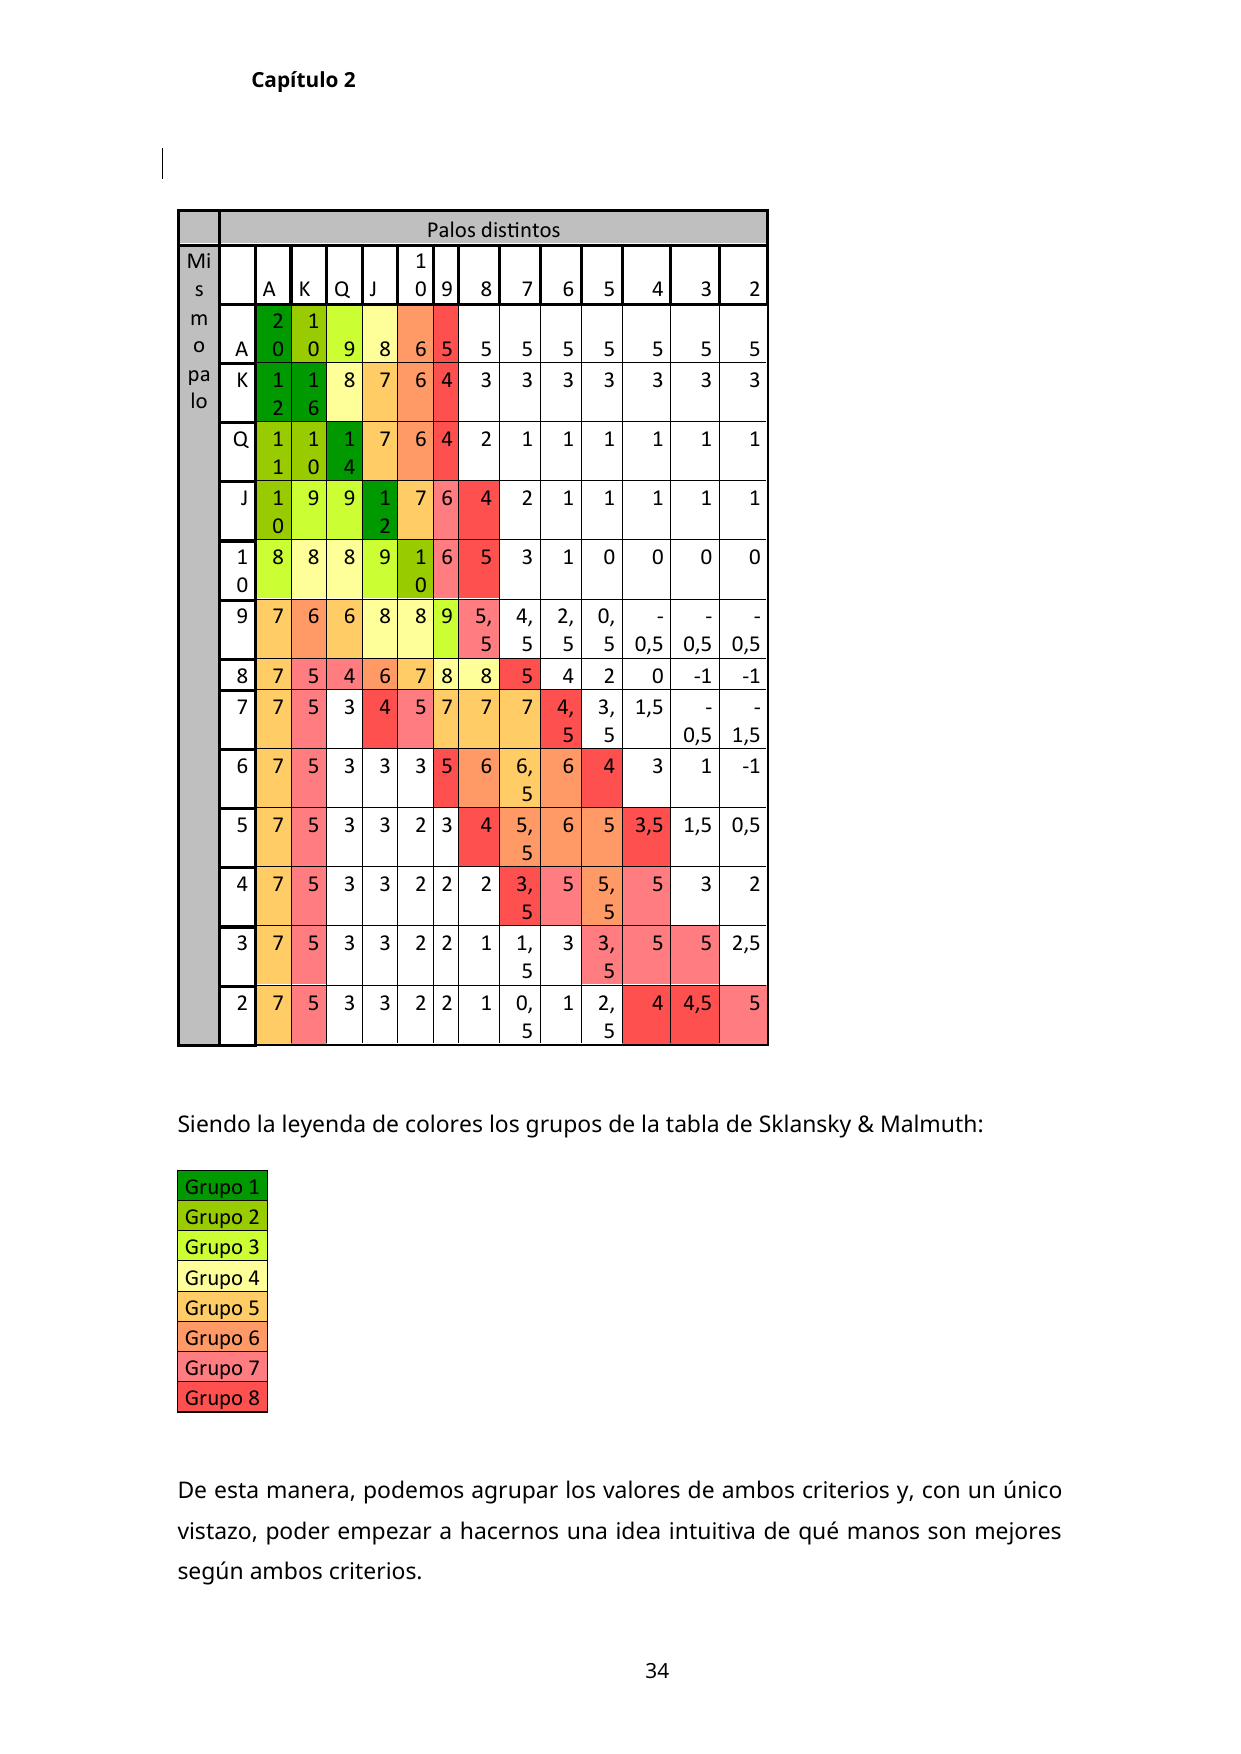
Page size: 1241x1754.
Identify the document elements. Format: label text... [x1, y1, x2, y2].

table_cell 7 [257, 808, 291, 866]
table_cell 4,5 [671, 986, 719, 1044]
table_cell Grupo 8 [178, 1382, 267, 1411]
table_cell 10 [292, 422, 326, 480]
table_cell 3 [623, 363, 670, 421]
table_cell 3 [398, 749, 433, 807]
table_cell J [364, 247, 396, 303]
table_cell 8 [257, 540, 291, 598]
table_cell 2 [582, 659, 622, 689]
table_cell 1 [720, 480, 767, 539]
table_cell 2 [398, 867, 433, 925]
table_cell 7 [257, 749, 291, 807]
table_cell 5 [459, 306, 499, 362]
table_cell 3 [671, 867, 719, 925]
table_cell 6 [363, 659, 397, 689]
table_cell 2 [398, 986, 434, 1044]
table_cell 10 [398, 540, 433, 598]
table_cell 1 [582, 422, 622, 480]
table_cell 6 [327, 600, 362, 658]
table_cell 3 [582, 363, 622, 421]
table_cell 5 [292, 926, 326, 984]
table_cell 5 [291, 986, 327, 1044]
table_cell Grupo 5 [178, 1292, 267, 1321]
table_cell 10 [399, 247, 432, 303]
table_cell 14 [327, 422, 362, 480]
table_cell 6,5 [500, 749, 540, 807]
table_cell -1 [720, 658, 767, 689]
table_cell 6 [542, 247, 580, 303]
table_cell 8 [221, 661, 254, 689]
table_cell 6 [541, 749, 581, 807]
table_cell 9 [327, 481, 362, 539]
table_cell K [221, 365, 254, 421]
table_cell 8 [327, 540, 362, 598]
table_cell 8 [460, 247, 498, 303]
table_cell 5 [292, 659, 326, 689]
table_cell 2 [434, 867, 458, 925]
table_cell 5 [623, 926, 670, 984]
table_cell 4 [624, 247, 669, 303]
table_cell 5 [292, 808, 326, 866]
table_cell 5 [221, 810, 254, 866]
table_cell 7 [257, 659, 291, 689]
table_cell 10 [292, 306, 326, 362]
table_cell 1 [541, 540, 581, 598]
table_cell 4 [221, 869, 254, 925]
table_cell 4,5 [541, 690, 581, 748]
table_cell 3 [459, 363, 499, 421]
table_cell 3 [327, 808, 362, 866]
table_cell 5,5 [500, 808, 540, 866]
table_cell 20 [257, 306, 291, 362]
table_cell 6 [459, 749, 499, 807]
table_cell 7 [257, 690, 291, 748]
table_cell 3 [363, 926, 397, 984]
table_cell 9 [221, 602, 254, 658]
table_cell 1,5 [623, 690, 670, 748]
table_cell Grupo 4 [178, 1261, 267, 1291]
table_cell 4 [459, 808, 499, 866]
table_cell 5 [459, 540, 499, 598]
table_cell 5 [541, 867, 581, 925]
table_cell 3 [327, 690, 362, 748]
table_cell Grupo 3 [178, 1231, 267, 1260]
table_cell 1 [720, 421, 767, 480]
table_cell [221, 247, 254, 303]
table_cell 3 [623, 749, 670, 807]
table_cell 0,5 [582, 600, 622, 658]
table_cell Q [221, 424, 254, 480]
table_cell 9 [327, 306, 362, 362]
table_cell 7 [363, 363, 397, 421]
table_cell 11 [257, 422, 291, 480]
table_cell 1 [623, 481, 670, 539]
table_cell 7 [257, 600, 291, 658]
table_cell 1 [671, 422, 719, 480]
table_cell 0 [720, 539, 767, 598]
table_cell 1 [458, 986, 499, 1044]
table_cell 7 [500, 690, 540, 748]
table_cell 6 [398, 363, 433, 421]
table_cell -1 [671, 659, 719, 689]
table_cell 4 [327, 659, 362, 689]
table_cell 3 [221, 929, 254, 984]
table_cell 5 [623, 867, 670, 925]
table_cell 1 [540, 986, 581, 1044]
table_cell 3 [327, 926, 362, 984]
table_cell 5 [292, 867, 326, 925]
table_cell 0 [623, 659, 670, 689]
table_cell 3 [363, 867, 397, 925]
table_header [180, 212, 218, 243]
table_header Grupo 1 [178, 1171, 267, 1200]
table_cell 7 [221, 692, 254, 748]
table_cell 2,5 [720, 925, 767, 984]
table_cell 5,5 [582, 867, 622, 925]
table_cell 5 [434, 306, 458, 362]
table_cell 1 [623, 422, 670, 480]
table_cell 5 [292, 749, 326, 807]
table_cell 7 [257, 986, 291, 1044]
table_cell 5 [434, 749, 458, 807]
table_cell 3 [671, 363, 719, 421]
table_cell 7 [257, 926, 291, 984]
table_cell 5 [541, 306, 581, 362]
table_cell 7 [459, 690, 499, 748]
table_cell 1 [671, 749, 719, 807]
table_cell 3,5 [500, 867, 540, 925]
table_cell 9 [363, 540, 397, 598]
table_cell 8 [292, 540, 326, 598]
table_cell 2 [221, 988, 254, 1044]
table_cell 5 [500, 659, 540, 689]
table_cell 8 [434, 659, 458, 689]
table_cell 6 [292, 600, 326, 658]
table_cell 4 [582, 749, 622, 807]
table_cell 5 [500, 306, 540, 362]
table_cell 0 [623, 540, 670, 598]
table_cell 2,5 [581, 986, 622, 1044]
table_cell -0,5 [671, 690, 719, 748]
table_cell 1 [671, 481, 719, 539]
table_cell 6 [221, 751, 254, 807]
text De esta manera, podemos agrupar los valores de ambos criterios y, con un único vistazo, poder empezar a hacernos una idea intuitiva de qué manos son mejores según ambos criterios. [177, 1474, 1063, 1586]
table_cell 8 [363, 600, 397, 658]
table_cell 2 [720, 866, 767, 925]
table_cell 3 [720, 362, 767, 421]
table_cell 2 [434, 986, 458, 1044]
table_cell K [293, 247, 325, 303]
table_cell 6 [398, 306, 433, 362]
table_cell 3 [362, 986, 398, 1044]
table_cell Mismo palo [180, 247, 218, 1044]
table_cell -0,5 [623, 600, 670, 658]
table_cell 7 [398, 481, 433, 539]
table_cell 3,5 [582, 926, 622, 984]
table_cell 9 [292, 481, 326, 539]
table_cell 2 [398, 808, 433, 866]
table_cell 4 [434, 363, 458, 421]
table_cell 3 [672, 247, 718, 303]
table_cell 6 [398, 422, 433, 480]
table_cell 8 [363, 306, 397, 362]
table_cell -1,5 [720, 689, 767, 748]
table_cell 0 [582, 540, 622, 598]
table_cell 3 [500, 363, 540, 421]
table_cell 5 [582, 306, 622, 362]
table_cell 3 [500, 540, 540, 598]
table_cell 4 [459, 481, 499, 539]
table_cell 10 [257, 481, 291, 539]
table_cell 6 [541, 808, 581, 866]
table_cell 1 [500, 422, 540, 480]
table_cell 5 [292, 690, 326, 748]
table_cell Q [328, 247, 361, 303]
table_cell Grupo 2 [178, 1201, 267, 1230]
table_cell 7 [501, 247, 539, 303]
table_cell 5 [398, 690, 433, 748]
table_cell 3,5 [582, 690, 622, 748]
table_cell 3 [327, 749, 362, 807]
table_cell 3 [434, 808, 458, 866]
table_cell 4,5 [500, 600, 540, 658]
table_cell 16 [292, 363, 326, 421]
table_cell 1 [541, 422, 581, 480]
table_cell 1,5 [500, 926, 540, 984]
table_cell 4 [622, 986, 671, 1044]
table_cell 2 [459, 422, 499, 480]
table_cell 2 [434, 926, 458, 984]
table_cell 3 [327, 986, 362, 1044]
table_cell -0,5 [720, 599, 767, 658]
table_cell 6 [434, 540, 458, 598]
table_cell 5 [719, 985, 767, 1044]
table_cell 1,5 [671, 808, 719, 866]
table_cell 7 [434, 690, 458, 748]
table_cell 2 [398, 926, 433, 984]
table_cell 2 [459, 867, 499, 925]
table_cell 7 [398, 659, 433, 689]
table_cell 8 [459, 659, 499, 689]
table_cell Grupo 7 [178, 1352, 267, 1381]
table_cell 3 [363, 808, 397, 866]
table_cell 1 [459, 926, 499, 984]
table_cell 2 [500, 481, 540, 539]
text Siendo la leyenda de colores los grupos de la tabla de Sklansky & Malmuth: [177, 1108, 1063, 1139]
table_cell 5 [671, 926, 719, 984]
table_cell 9 [434, 600, 458, 658]
table_cell 0,5 [499, 986, 540, 1044]
table_cell A [221, 306, 254, 362]
table_cell 5 [623, 306, 670, 362]
table_cell 5 [720, 306, 767, 362]
table_cell 1 [582, 481, 622, 539]
table_cell 12 [363, 481, 397, 539]
table_cell 6 [434, 481, 458, 539]
table_cell 3 [541, 363, 581, 421]
table_cell -1 [720, 748, 767, 807]
table_cell -0,5 [671, 600, 719, 658]
table_cell 7 [363, 422, 397, 480]
table_cell 3,5 [623, 808, 670, 866]
table_cell 12 [257, 363, 291, 421]
table_cell 4 [363, 690, 397, 748]
table_cell 0 [671, 540, 719, 598]
table_cell 5 [583, 247, 621, 303]
table_cell 4 [434, 422, 458, 480]
table_cell 3 [363, 749, 397, 807]
table_cell 3 [541, 926, 581, 984]
table_header Palos distintos [221, 212, 766, 243]
table_cell 10 [221, 543, 254, 598]
table_cell 5 [671, 306, 719, 362]
table_cell 8 [398, 600, 433, 658]
table_cell 0,5 [720, 807, 767, 866]
table_cell 8 [327, 363, 362, 421]
table_cell 1 [541, 481, 581, 539]
table_cell 4 [541, 659, 581, 689]
table_cell Grupo 6 [178, 1322, 267, 1351]
table_cell 2 [721, 247, 766, 303]
table_cell 7 [257, 867, 291, 925]
table_cell 2,5 [541, 600, 581, 658]
table_cell J [221, 483, 254, 539]
table_cell A [257, 247, 289, 303]
table_cell 3 [327, 867, 362, 925]
table_cell 5 [582, 808, 622, 866]
table_cell 5,5 [459, 600, 499, 658]
table_cell 9 [435, 247, 457, 303]
